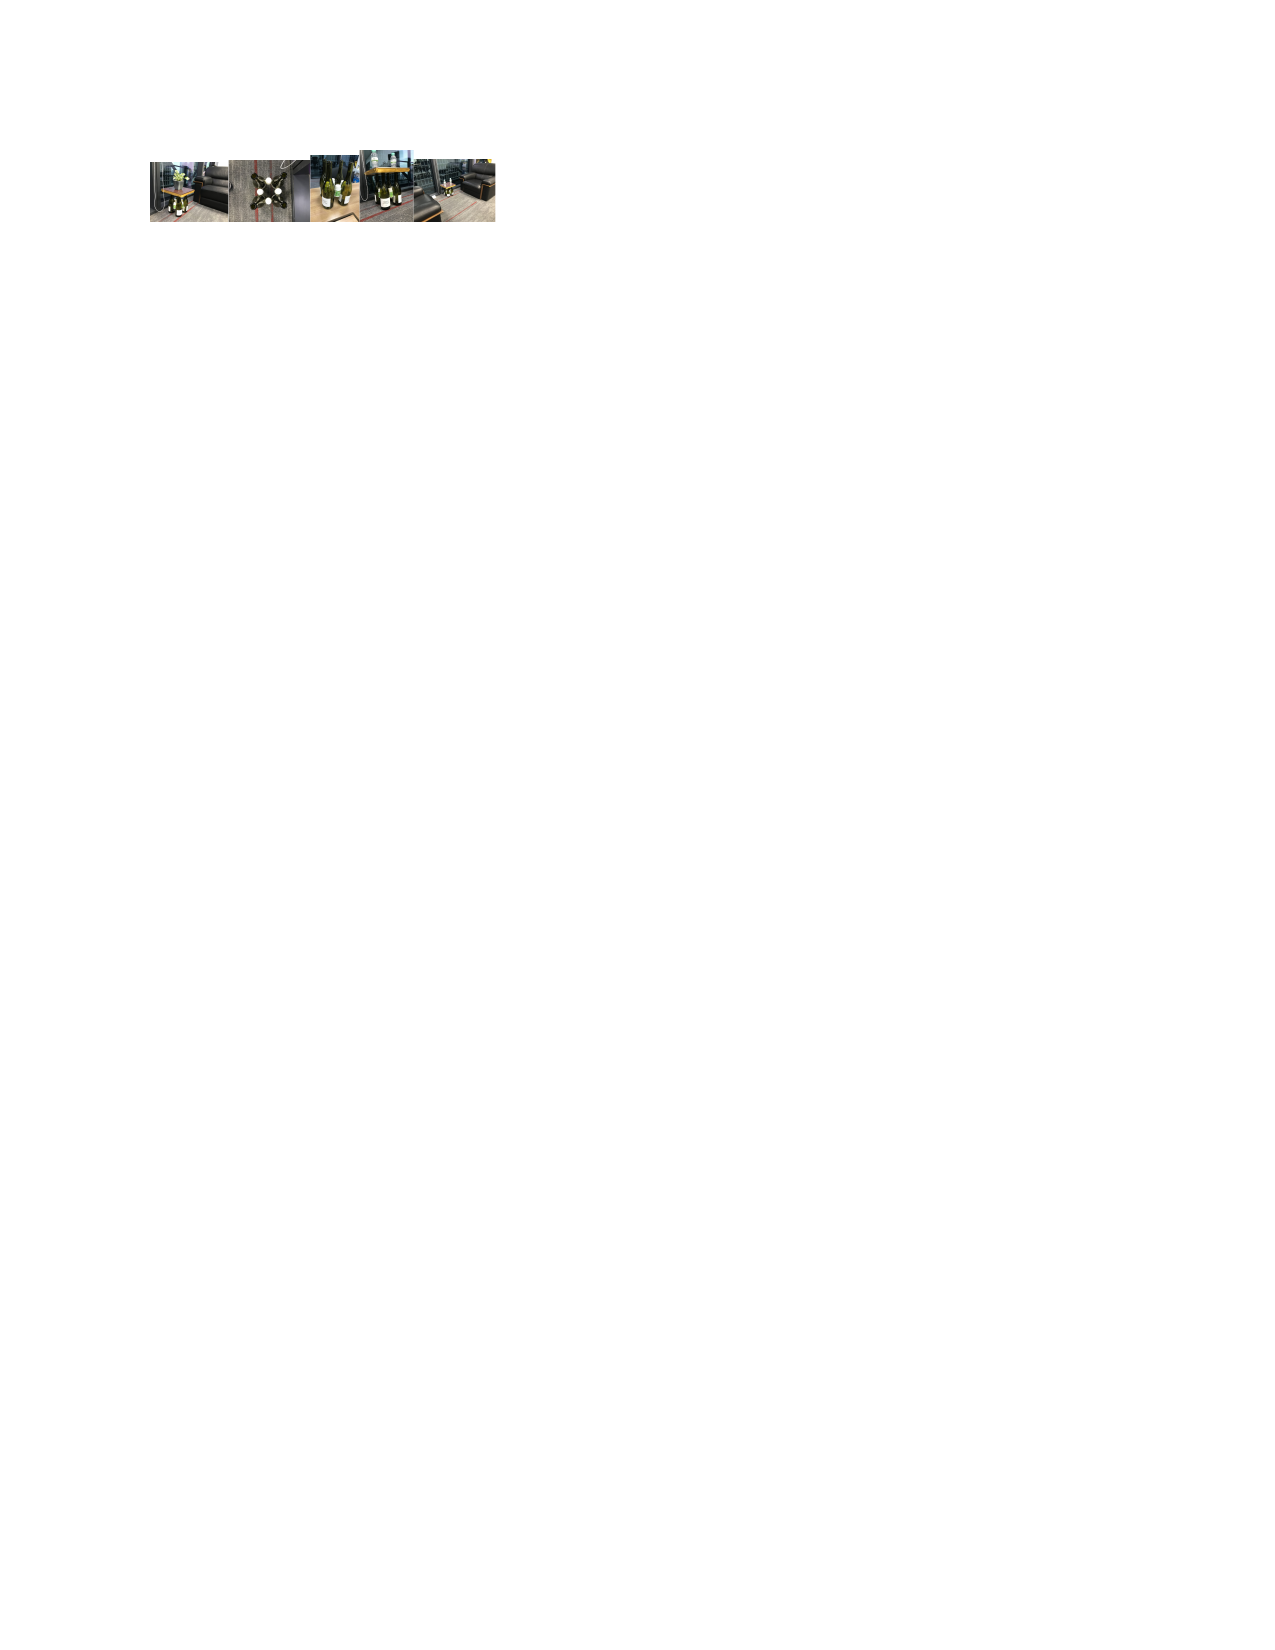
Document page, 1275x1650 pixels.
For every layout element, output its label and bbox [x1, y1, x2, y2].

picture [150, 150, 496, 222]
